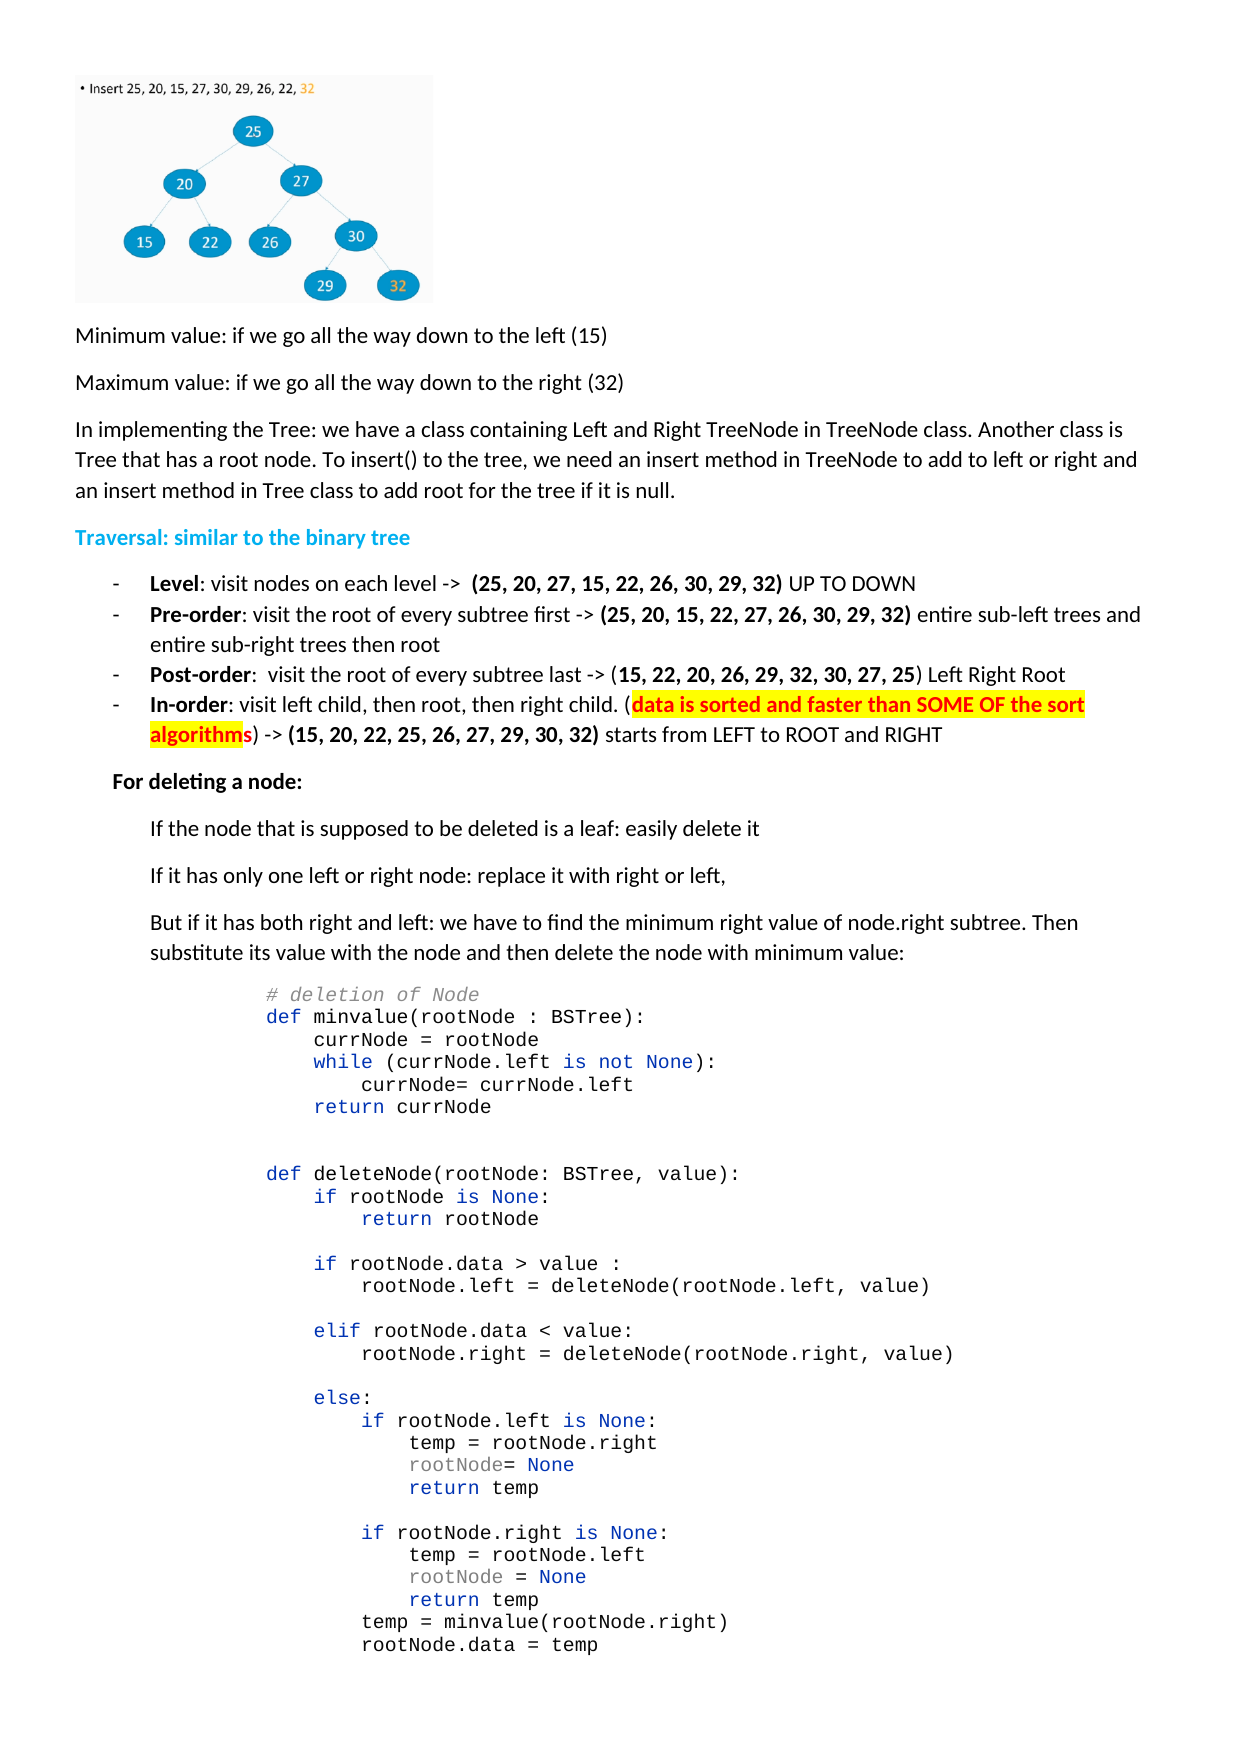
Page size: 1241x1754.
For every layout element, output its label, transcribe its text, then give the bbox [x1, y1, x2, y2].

text Minimum value: if we go all the way down to the left (15) [75, 322, 1165, 349]
text Maximum value: if we go all the way down to the right (32) [75, 368, 1165, 396]
list In-order: visit left child, then root, then right child. (data is sorted and faster than SOME OF the sort algorithms) -> (15, 20, 22, 25, 26, 27, 29, 30, 32) starts from LEFT to ROOT and RIGHT [112, 690, 1165, 748]
list Pre-order: visit the root of every subtree first -> (25, 20, 15, 22, 27, 26, 30, 29, 32) entire sub-left trees and entire sub-right trees then root [112, 600, 1165, 658]
text But if it has both right and left: we have to find the minimum right value of node.right subtree. Then substitute its value with the node and then delete the node with minimum value: [150, 908, 1165, 966]
text Traversal: similar to the binary tree [75, 523, 1165, 551]
list Level: visit nodes on each level -> (25, 20, 27, 15, 22, 26, 30, 29, 32) UP TO DOWN [112, 569, 1165, 597]
text If the node that is supposed to be deleted is a leaf: easily delete it [112, 814, 1165, 842]
list Post-order: visit the root of every subtree last -> (15, 22, 20, 26, 29, 32, 30, 27, 25) Left Right Root [112, 660, 1165, 688]
text For deleting a node: [112, 767, 1165, 795]
picture [75, 75, 434, 303]
text If it has only one left or right node: replace it with right or left, [112, 861, 1165, 889]
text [266, 985, 1165, 1657]
text In implementing the Tree: we have a class containing Left and Right TreeNode in TreeNode class. Another class is Tree that has a root node. To insert() to the tree, we need an insert method in TreeNode to add to left or right and an insert method in Tree class to add root for the tree if it is null. [75, 415, 1165, 504]
